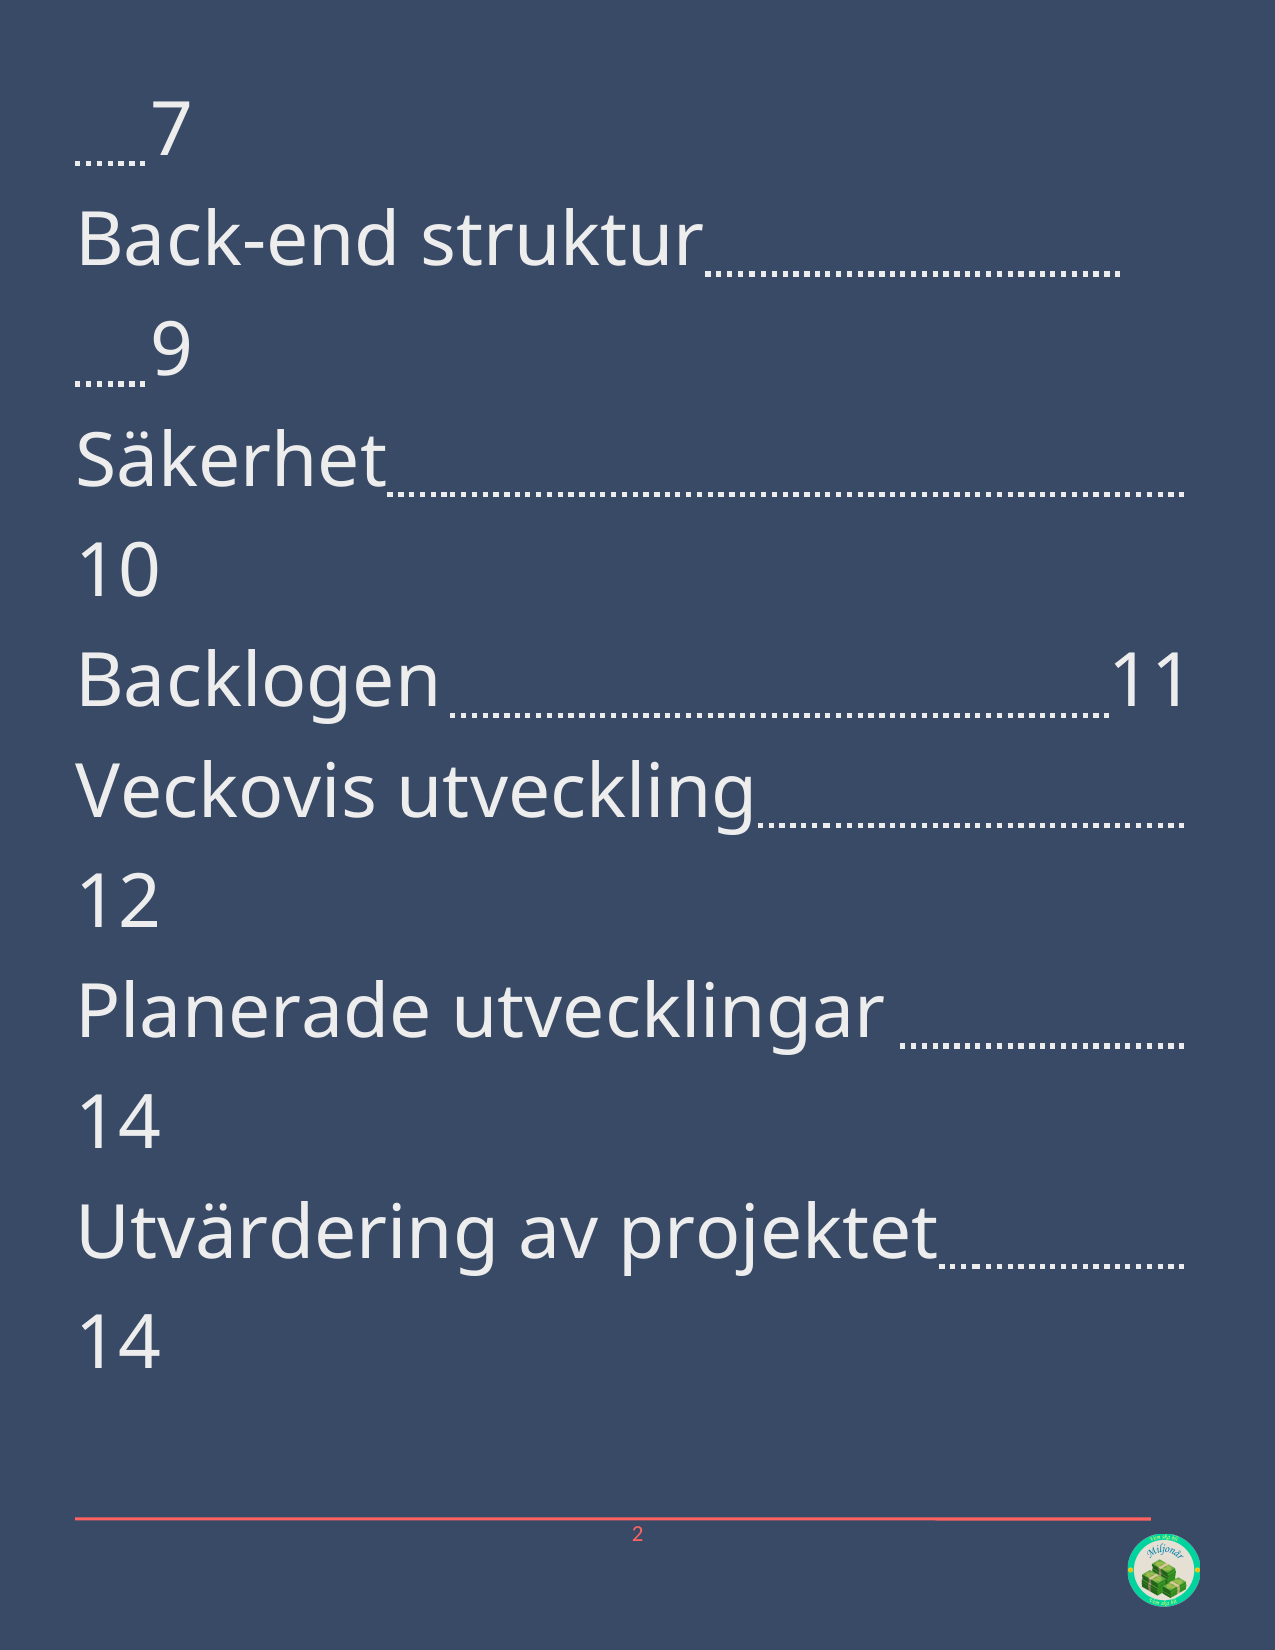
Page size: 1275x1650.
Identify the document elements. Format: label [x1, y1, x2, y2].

text [75, 75, 1200, 1391]
picture [1127, 1534, 1200, 1607]
